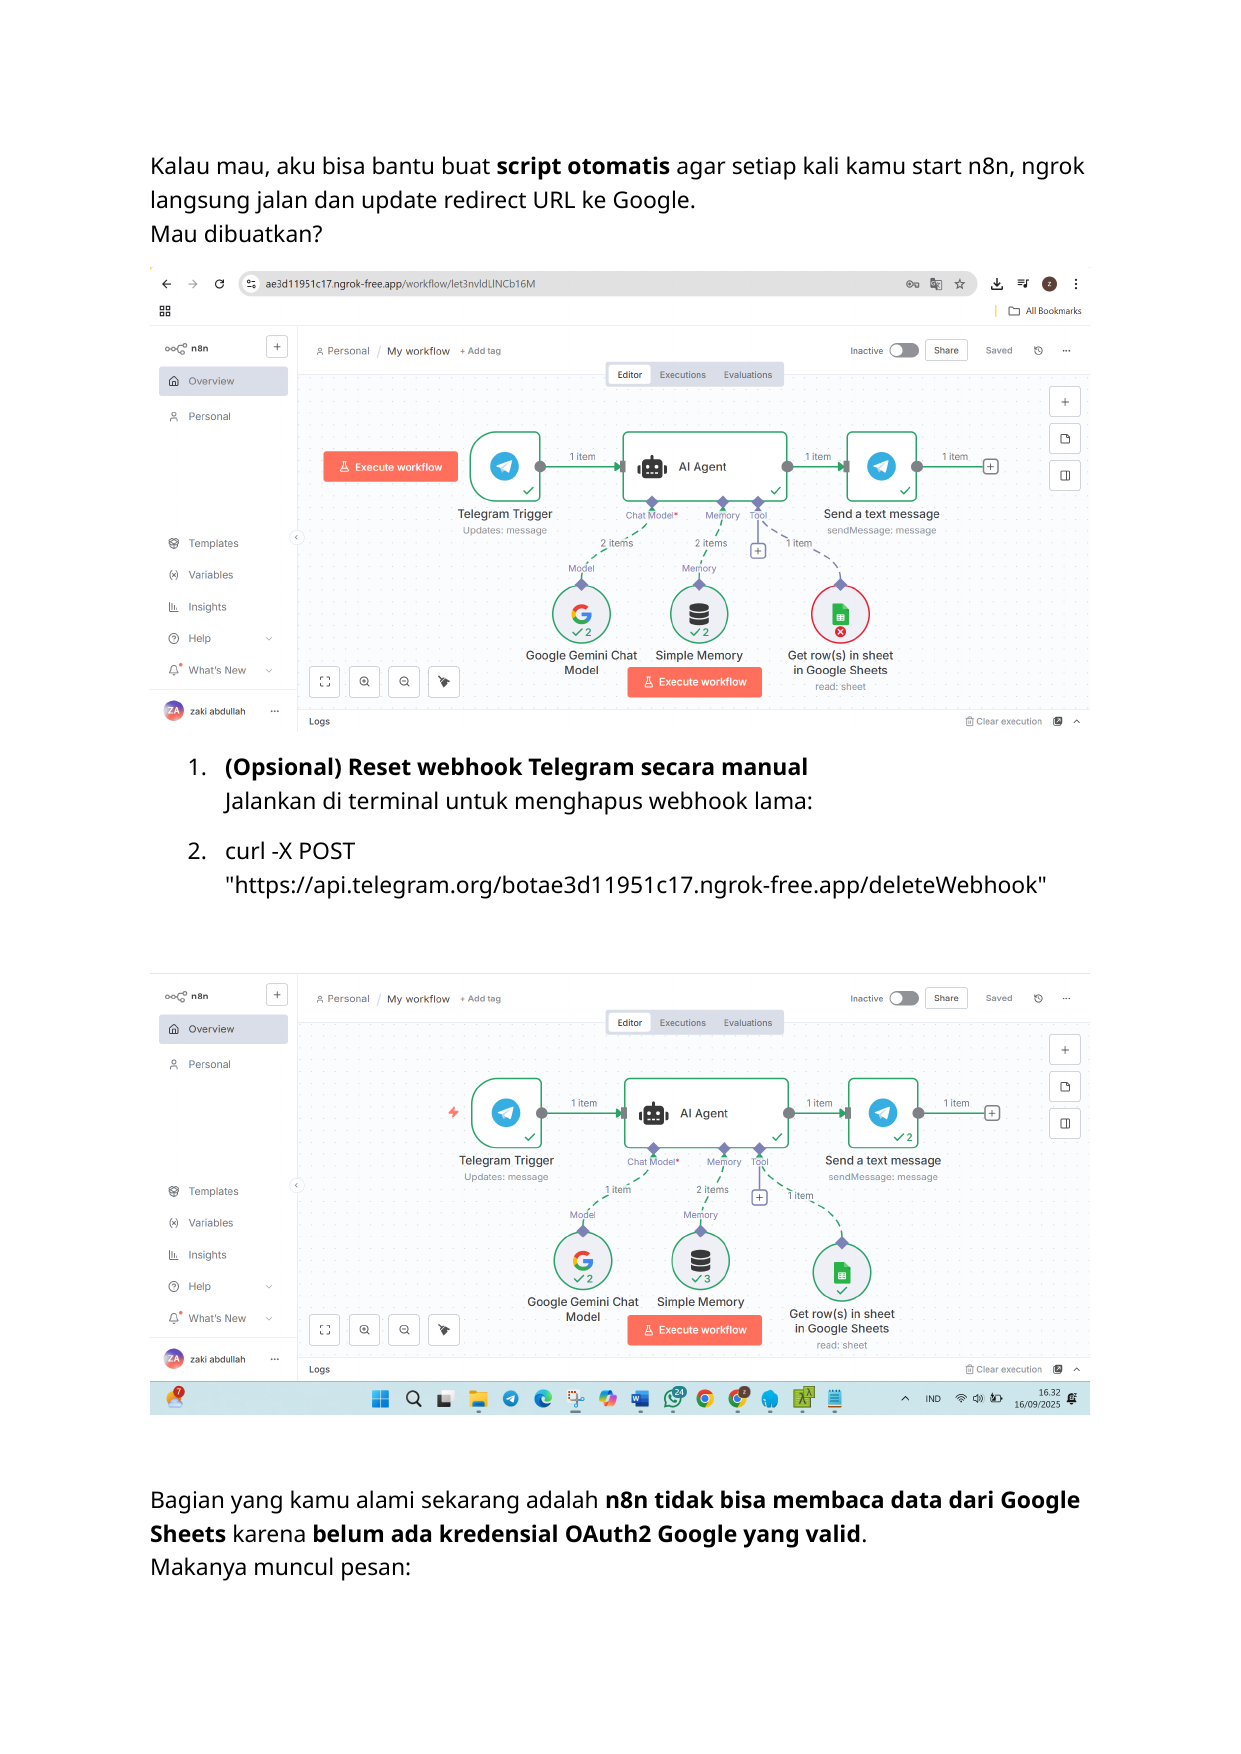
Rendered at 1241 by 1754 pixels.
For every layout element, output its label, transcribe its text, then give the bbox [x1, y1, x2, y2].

picture [150, 267, 1091, 732]
picture [150, 969, 1091, 1415]
list curl -X POST "https://api.telegram.org/botae3d11951c17.ngrok-free.app/deleteWebhook" [187, 835, 1090, 900]
list (Opsional) Reset webhook Telegram secara manual Jalankan di terminal untuk menghapus webhook lama: [187, 751, 1090, 816]
text Kalau mau, aku bisa bantu buat script otomatis agar setiap kali kamu start n8n, ngrok langsung jalan dan update redirect URL ke Google. Mau dibuatkan? [150, 150, 1090, 249]
text Bagian yang kamu alami sekarang adalah n8n tidak bisa membaca data dari Google Sheets karena belum ada kredensial OAuth2 Google yang valid. Makanya muncul pesan: [150, 1484, 1090, 1582]
